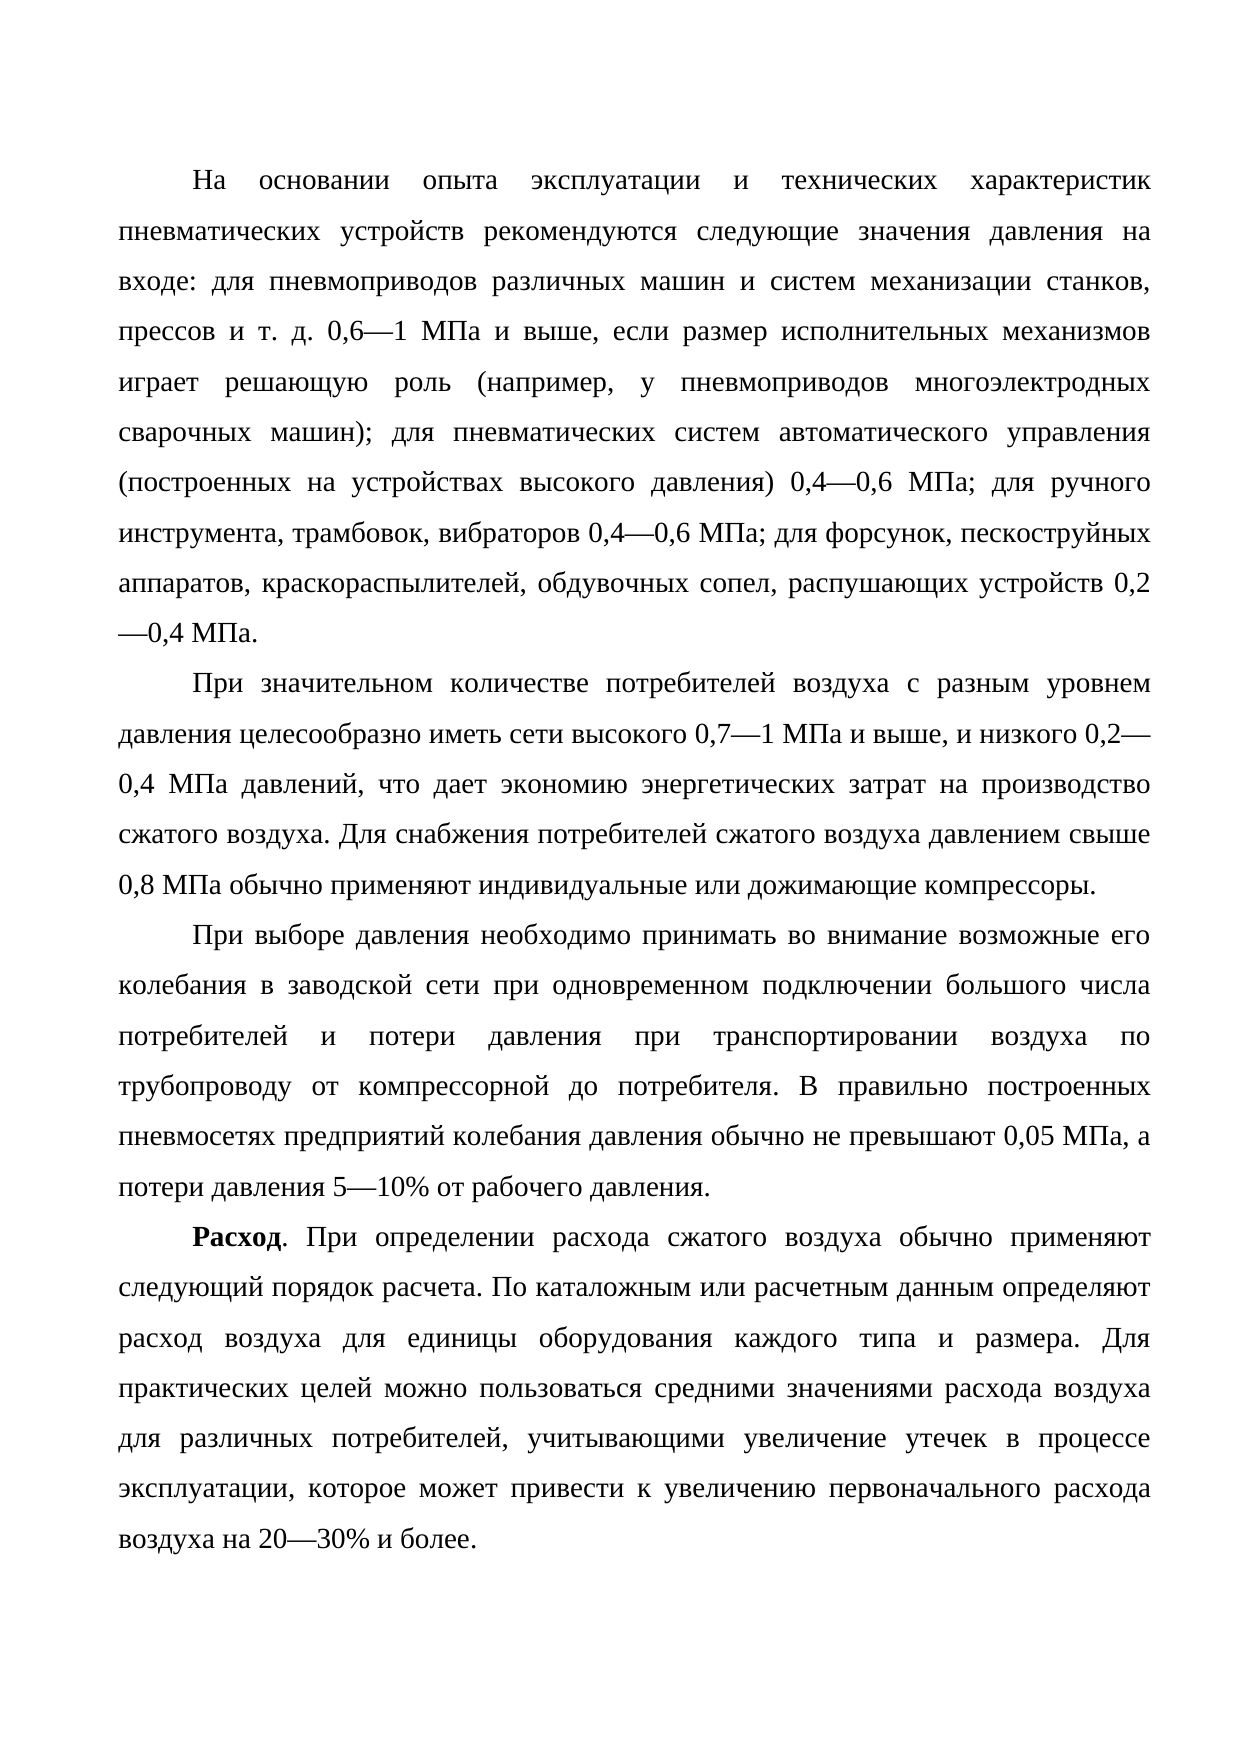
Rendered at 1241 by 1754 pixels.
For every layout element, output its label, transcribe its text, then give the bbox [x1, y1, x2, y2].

text При значительном количестве потребителей воздуха с разным уровнем давления целесообразно иметь сети высокого 0,7—1 МПа и выше, и низкого 0,2— 0,4 МПа давлений, что дает экономию энергетических затрат на производство сжатого воздуха. Для снабжения потребителей сжатого воздуха давлением свыше 0,8 МПа обычно применяют индивидуальные или дожимающие компрессоры. [118, 666, 1152, 900]
text Расход. При определении расхода сжатого воздуха обычно применяют следующий порядок расчета. По каталожным или расчетным данным определяют расход воздуха для единицы оборудования каждого типа и размера. Для практических целей можно пользоваться средними значениями расхода воздуха для различных потребителей, учитывающими увеличение утечек в процессе эксплуатации, которое может привести к увеличению первоначального расхода воздуха на 20—30% и более. [118, 1219, 1152, 1554]
text При выборе давления необходимо принимать во внимание возможные его колебания в заводской сети при одновременном подключении большого числа потребителей и потери давления при транспортировании воздуха по трубопроводу от компрессорной до потребителя. В правильно построенных пневмосетях предприятий колебания давления обычно не превышают 0,05 МПа, а потери давления 5—10% от рабочего давления. [118, 917, 1152, 1202]
text На основании опыта эксплуатации и технических характеристик пневматических устройств рекомендуются следующие значения давления на входе: для пневмоприводов различных машин и систем механизации станков, прессов и т. д. 0,6—1 МПа и выше, если размер исполнительных механизмов играет решающую роль (например, у пневмоприводов многоэлектродных сварочных машин); для пневматических систем автоматического управления (построенных на устройствах высокого давления) 0,4—0,6 МПа; для ручного инструмента, трамбовок, вибраторов 0,4—0,6 МПа; для форсунок, пескоструйных аппаратов, краскораспылителей, обдувочных сопел, распушающих устройств 0,2—0,4 МПа. [118, 162, 1152, 649]
